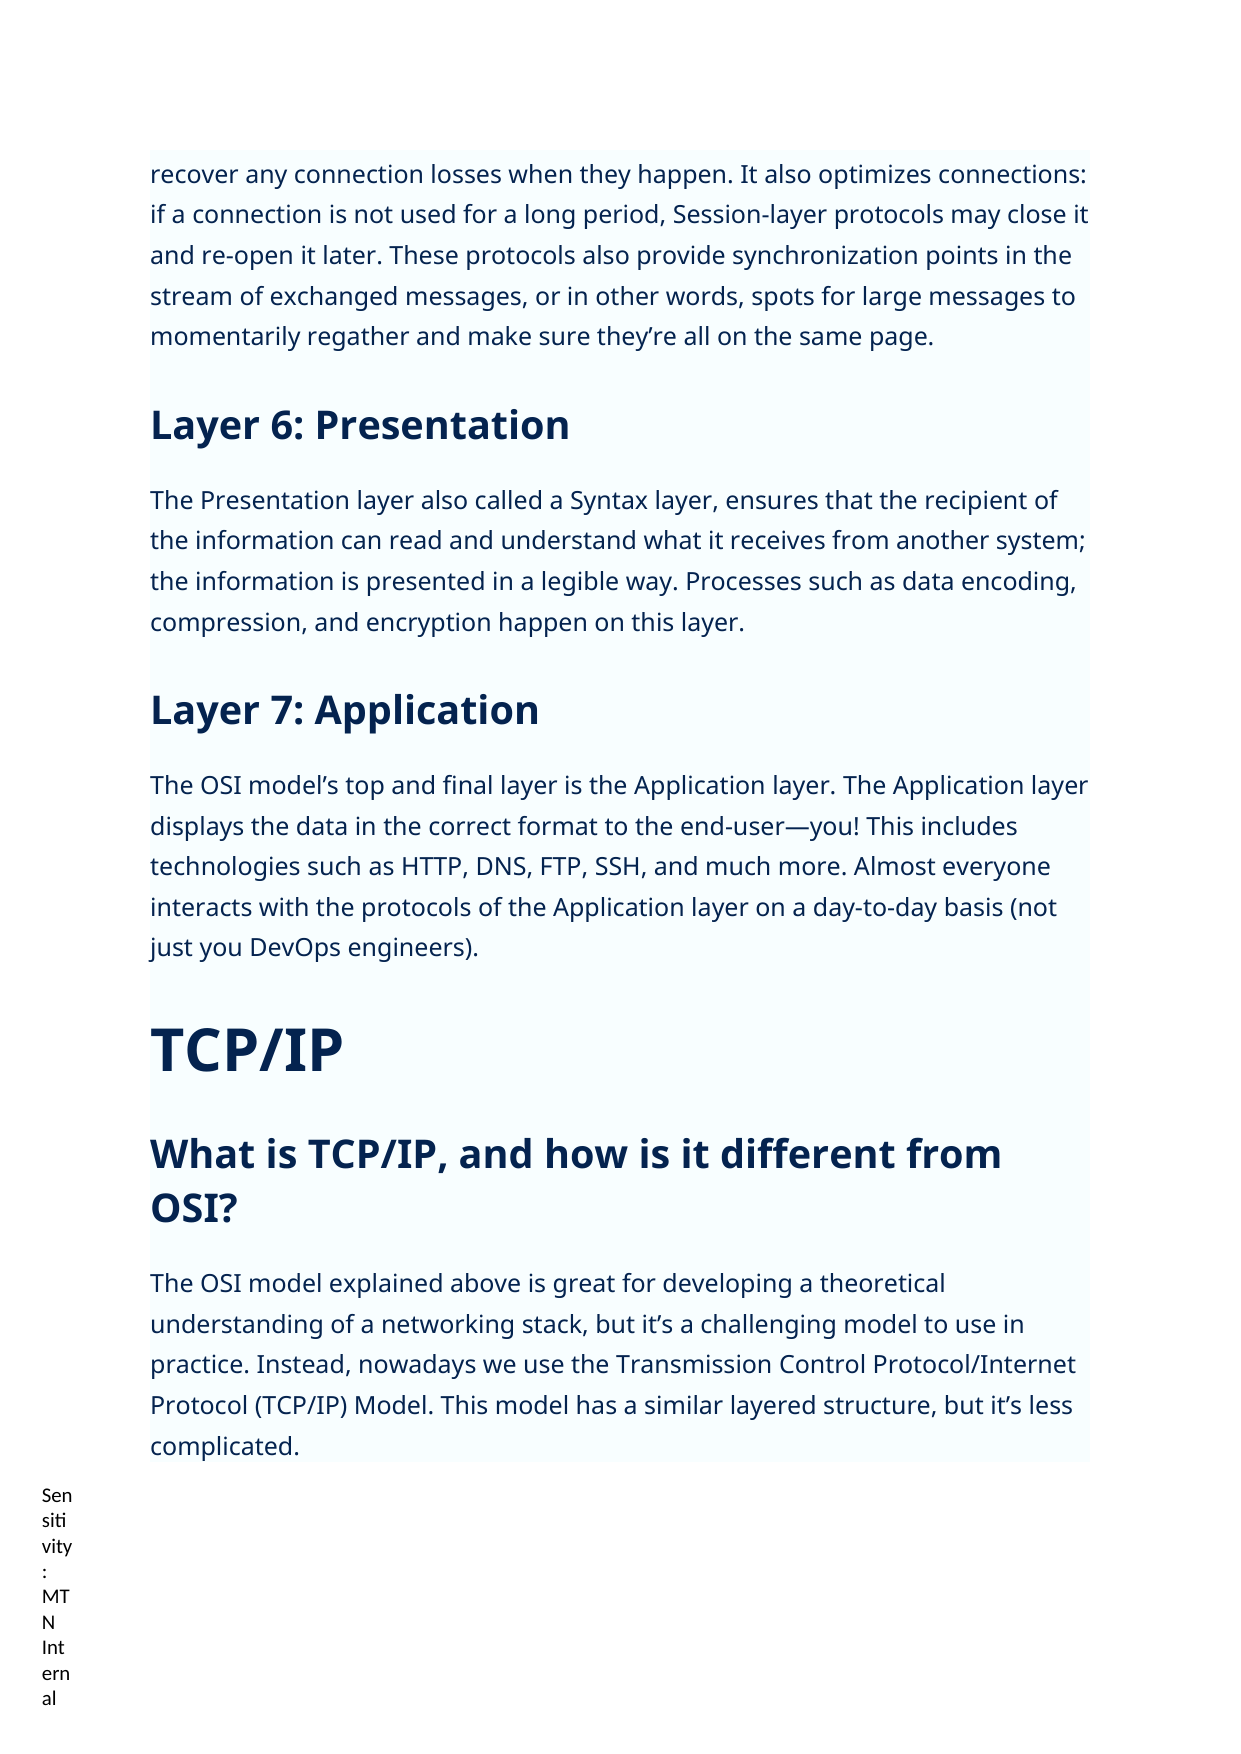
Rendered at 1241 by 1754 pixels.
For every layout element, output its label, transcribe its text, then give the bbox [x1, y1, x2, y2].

text The Presentation layer also called a Syntax layer, ensures that the recipient of the information can read and understand what it receives from another system; the information is presented in a legible way. Processes such as data encoding, compression, and encryption happen on this layer. [150, 476, 1090, 638]
text TCP/IP [150, 1008, 1090, 1089]
text Layer 7: Application [150, 682, 1090, 736]
text What is TCP/IP, and how is it different from OSI? [150, 1126, 1090, 1234]
text The OSI model’s top and final layer is the Application layer. The Application layer displays the data in the correct format to the end-user—you! This includes technologies such as HTTP, DNS, FTP, SSH, and much more. Almost everyone interacts with the protocols of the Application layer on a day-to-day basis (not just you DevOps engineers). [150, 761, 1090, 964]
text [150, 150, 1090, 353]
text The OSI model explained above is great for developing a theoretical understanding of a networking stack, but it’s a challenging model to use in practice. Instead, nowadays we use the Transmission Control Protocol/Internet Protocol (TCP/IP) Model. This model has a similar layered structure, but it’s less complicated. [150, 1259, 1090, 1462]
text Layer 6: Presentation [150, 397, 1090, 451]
